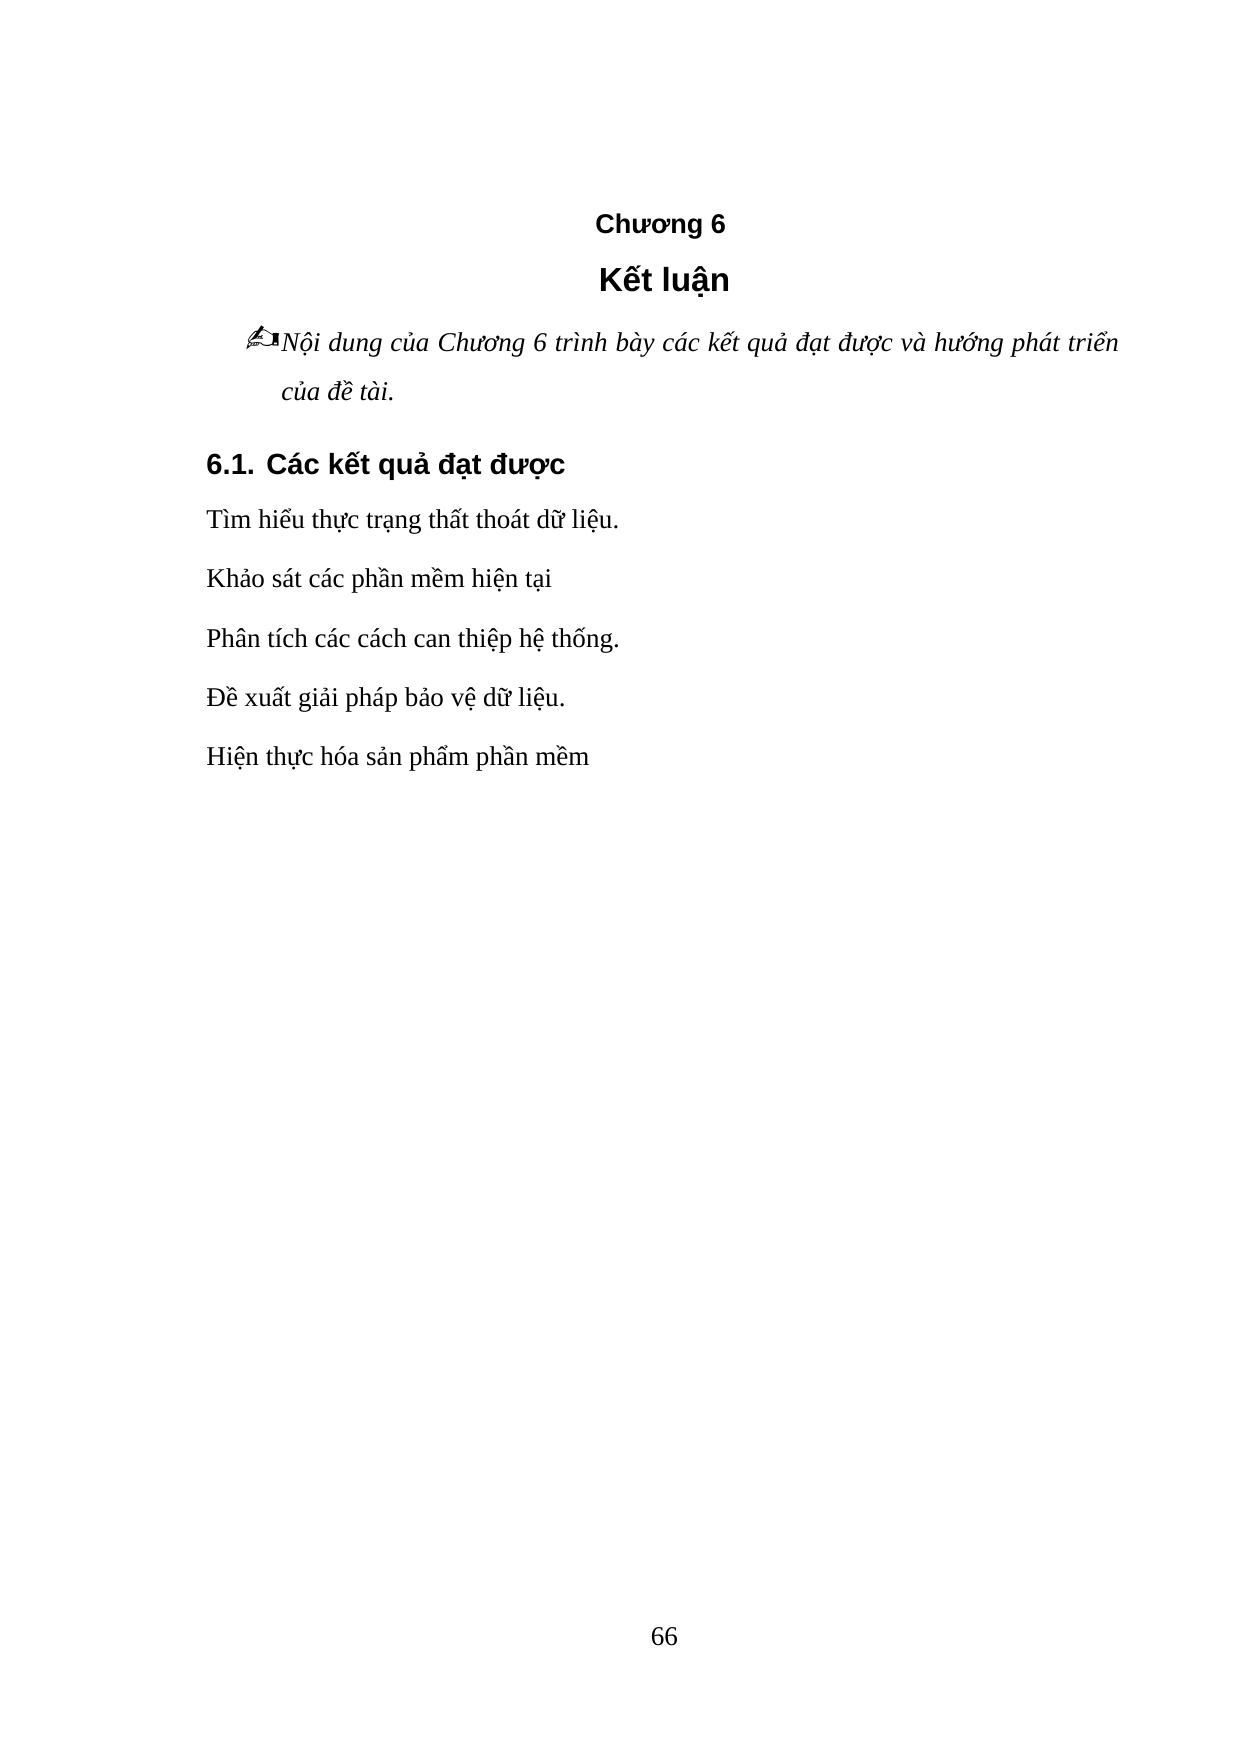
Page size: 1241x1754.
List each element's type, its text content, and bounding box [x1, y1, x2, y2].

text Đề xuất giải pháp bảo vệ dữ liệu. [206, 681, 1122, 712]
text Tìm hiểu thực trạng thất thoát dữ liệu. [206, 503, 1122, 534]
text Hiện thực hóa sản phẩm phần mềm [206, 740, 1122, 771]
text Nội dung của Chương 7 trình bày các kết quả đạt được và hướng phát triển của đề tài. [244, 324, 1122, 406]
subtitle Các kết quả đạt được [206, 447, 1122, 480]
text Khảo sát các phần mềm hiện tại [206, 563, 1122, 594]
text Phân tích các cách can thiệp hệ thống. [206, 622, 1122, 653]
subtitle Kết luận [206, 202, 1122, 298]
